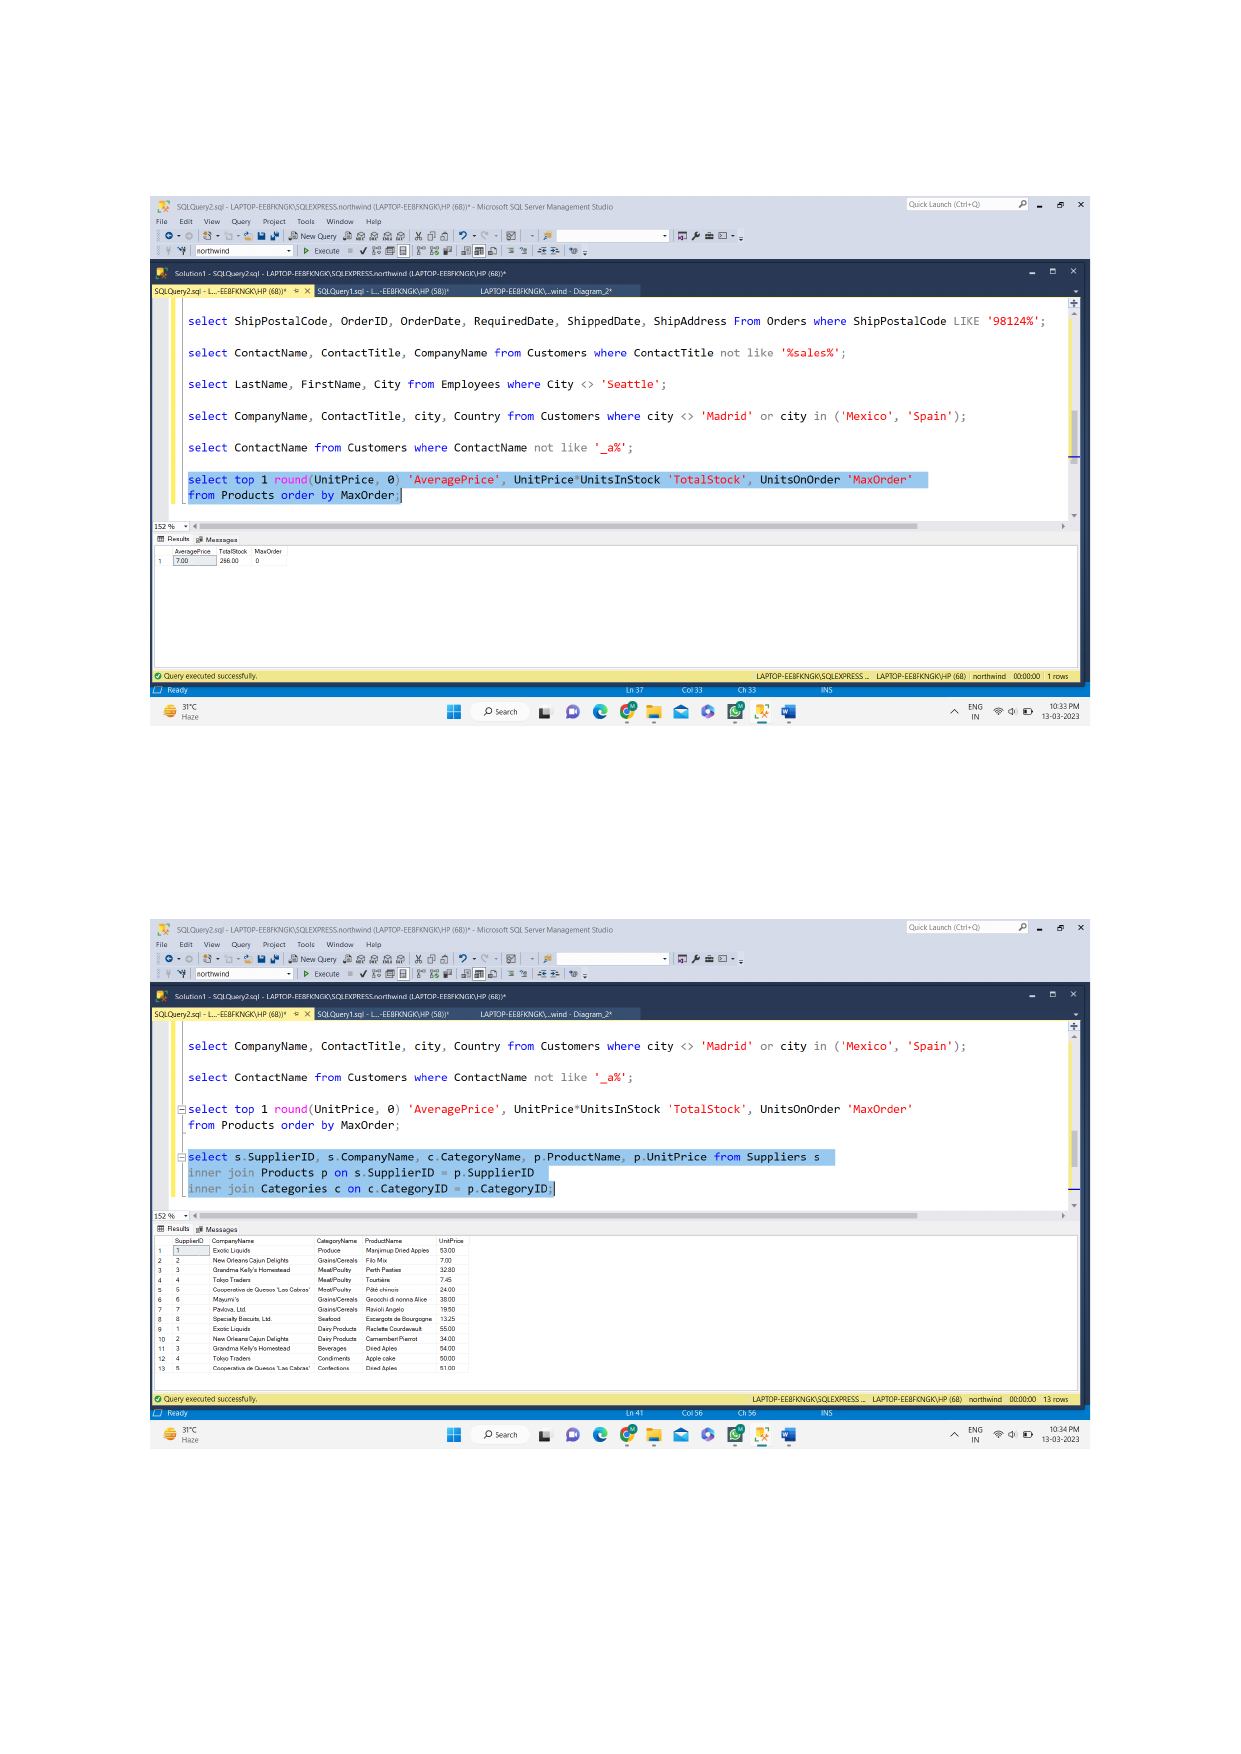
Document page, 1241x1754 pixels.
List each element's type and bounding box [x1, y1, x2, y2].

picture [150, 196, 1091, 726]
picture [150, 919, 1091, 1449]
